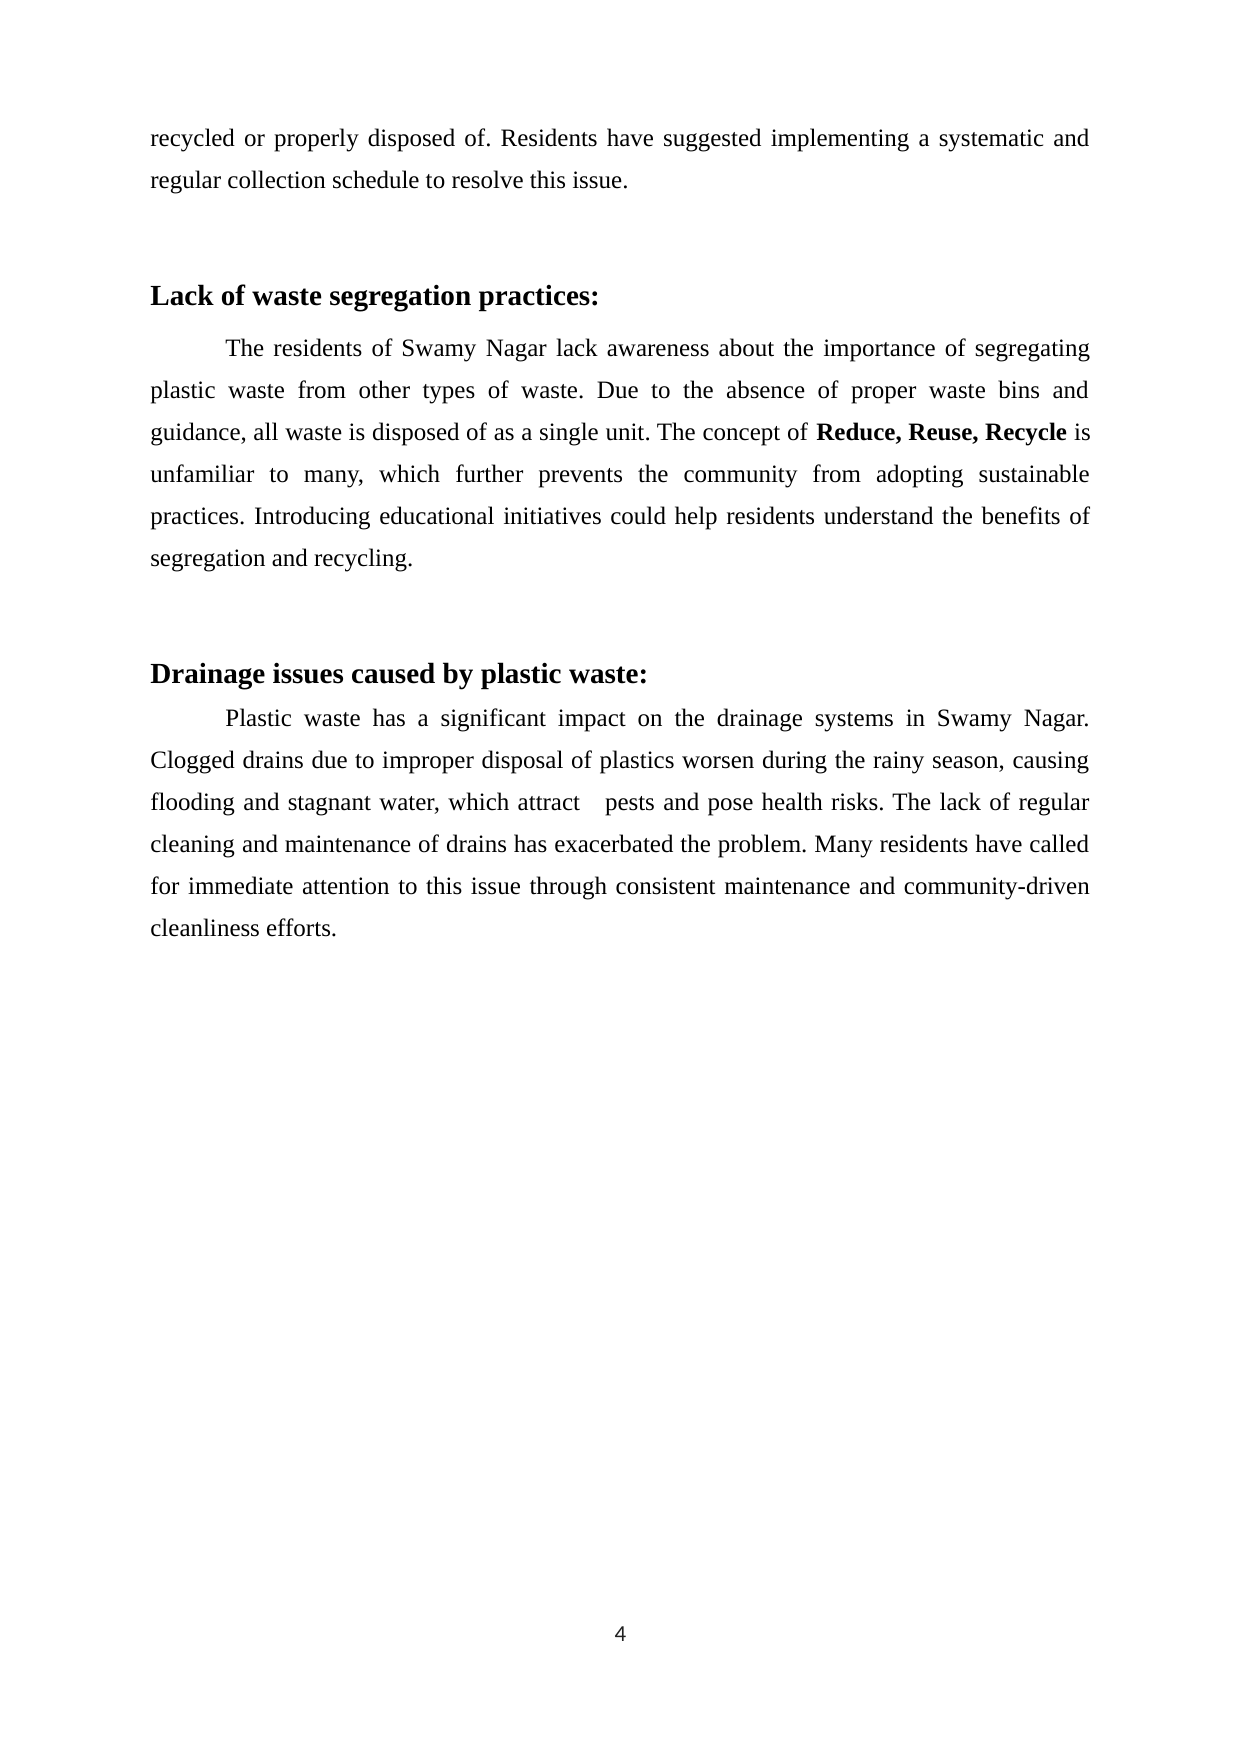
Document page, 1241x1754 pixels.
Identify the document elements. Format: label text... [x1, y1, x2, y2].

text Drainage issues caused by plastic waste: [150, 656, 1140, 689]
text The residents of Swamy Nagar lack awareness about the importance of segregating plastic waste from other types of waste. Due to the absence of proper waste bins and guidance, all waste is disposed of as a single unit. The concept of Reduce, Reuse, Recycle is unfamiliar to many, which further prevents the community from adopting sustainable practices. Introducing educational initiatives could help residents understand the benefits of segregation and recycling. [150, 333, 1091, 571]
text Lack of waste segregation practices: [150, 278, 1140, 312]
text Plastic waste has a significant impact on the drainage systems in Swamy Nagar. Clogged drains due to improper disposal of plastics worsen during the rainy season, causing flooding and stagnant water, which attract pests and pose health risks. The lack of regular cleaning and maintenance of drains has exacerbated the problem. Many residents have called for immediate attention to this issue through consistent maintenance and community-driven cleanliness efforts. [150, 703, 1091, 941]
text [150, 123, 1091, 194]
